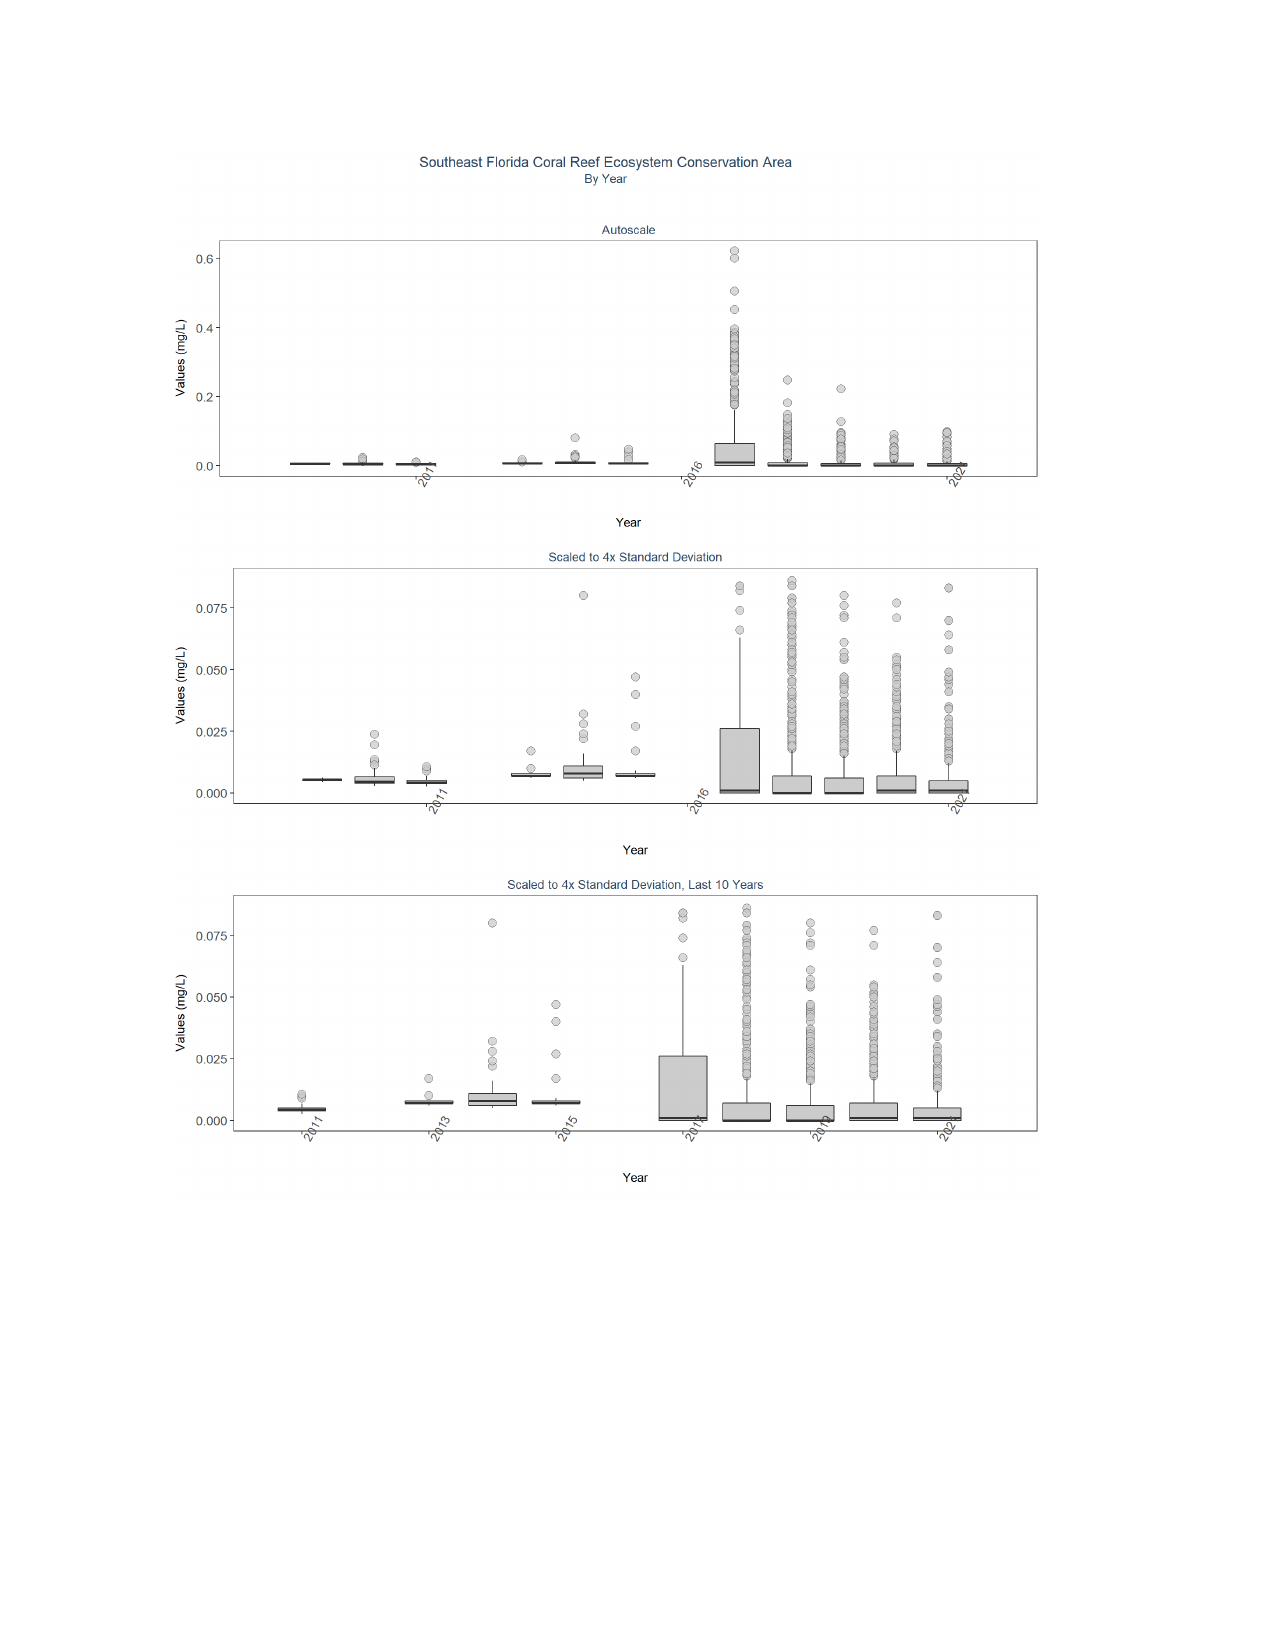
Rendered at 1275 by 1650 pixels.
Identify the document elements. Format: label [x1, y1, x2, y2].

picture [168, 150, 1044, 1200]
